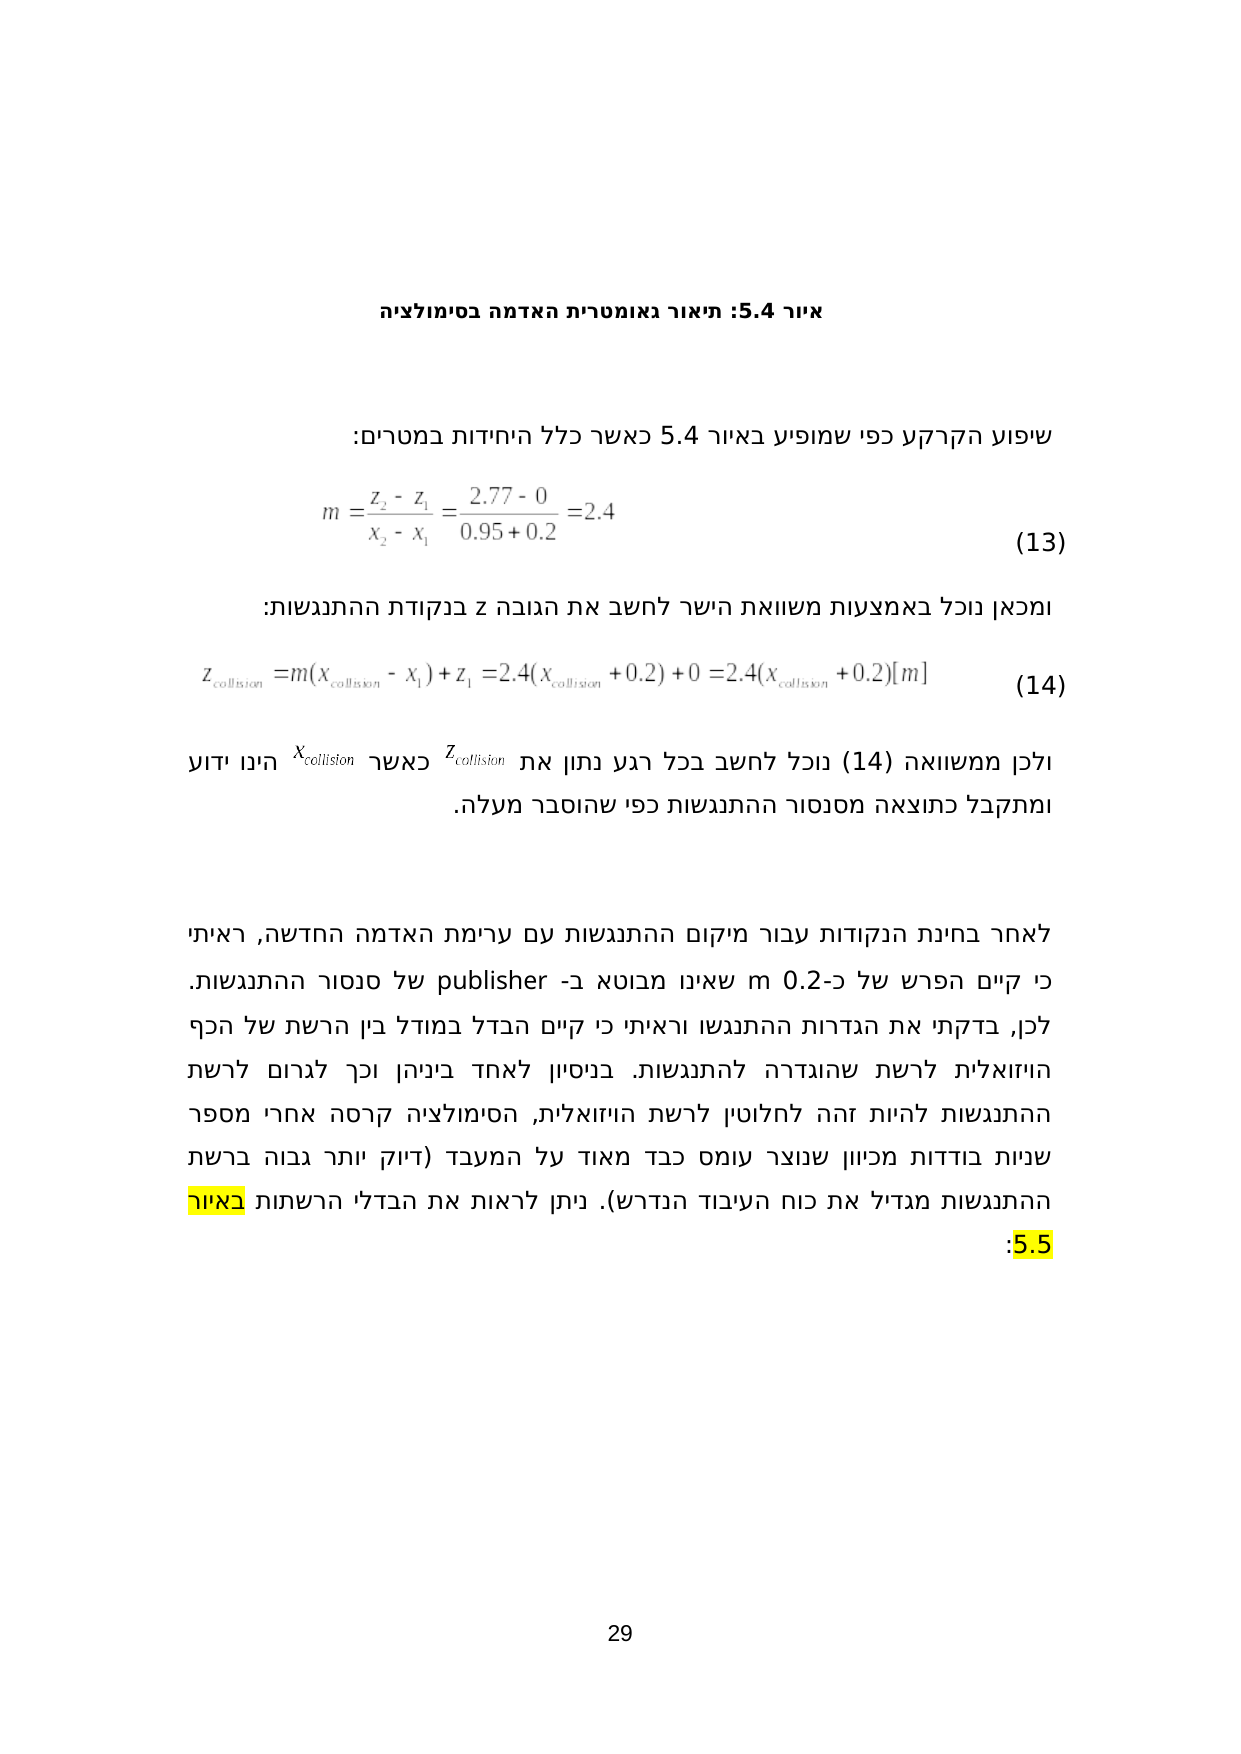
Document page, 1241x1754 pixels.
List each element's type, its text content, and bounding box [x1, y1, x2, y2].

text ולכן ממשוואה (14) נוכל לחשב בכל רגע נתון את כאשר הינו ידוע ומתקבל כתוצאה מסנסור ההתנגשות כפי שהוסבר מעלה. [187, 732, 1053, 820]
text לאחר בחינת הנקודות עבור מיקום ההתנגשות עם ערימת האדמה החדשה, ראיתי כי קיים הפרש של כ-0.2 m שאינו מבוטא ב- publisher של סנסור ההתנגשות. לכן, בדקתי את הגדרות ההתנגשו וראיתי כי קיים הבדל במודל בין הרשת של הכף הויזואלית לרשת שהוגדרה להתנגשות. בניסיון לאחד ביניהן וכך לגרום לרשת ההתנגשות להיות זהה לחלוטין לרשת הויזואלית, הסימולציה קרסה אחרי מספר שניות בודדות מכיוון שנוצר עומס כבד מאוד על המעבד (דיוק יותר גבוה ברשת ההתנגשות מגדיל את כוח העיבוד הנדרש). ניתן לראות את הבדלי הרשתות באיור 5.5: [187, 919, 1053, 1259]
text שיפוע הקרקע כפי שמופיע באיור 5.4 כאשר כלל היחידות במטרים: [187, 421, 1053, 450]
text ומכאן נוכל באמצעות משוואת הישר לחשב את הגובה z בנקודת ההתנגשות: [187, 588, 1053, 622]
